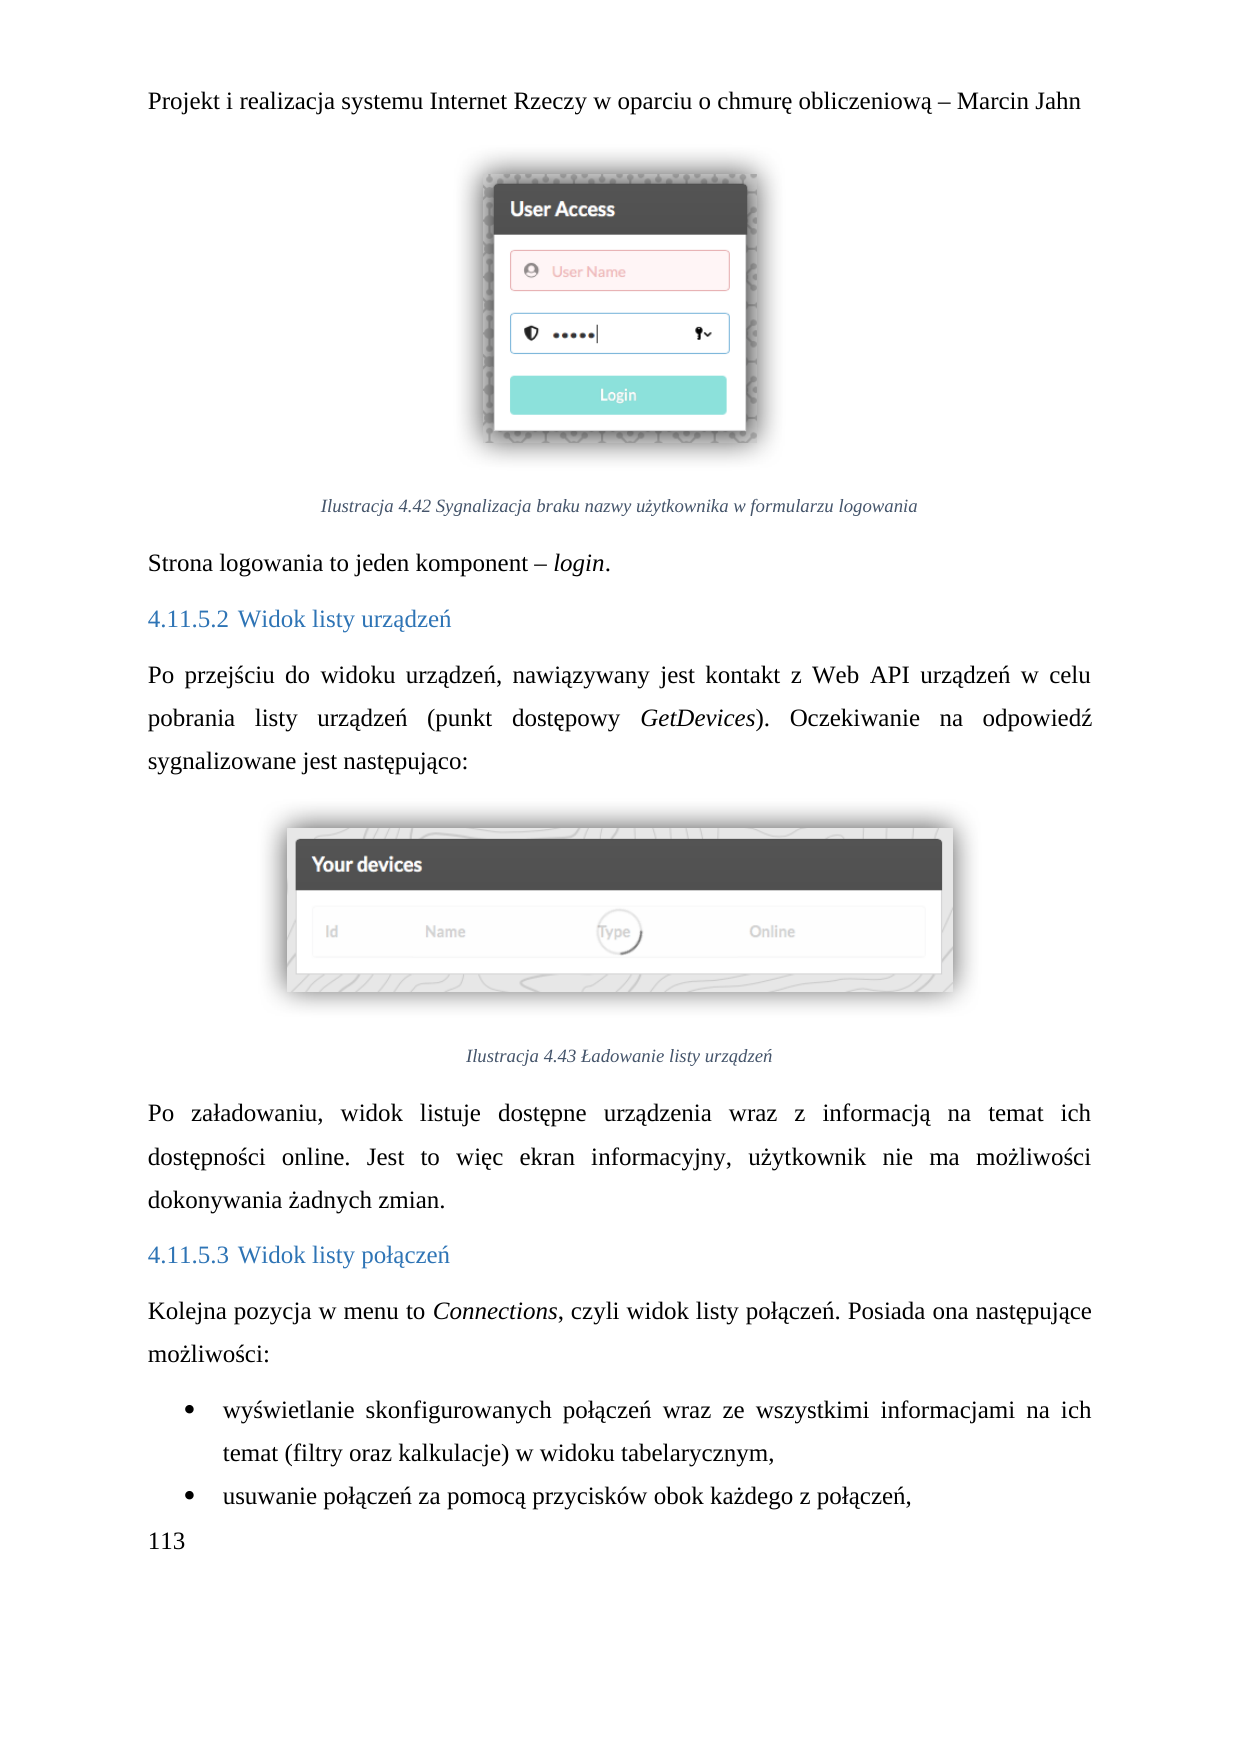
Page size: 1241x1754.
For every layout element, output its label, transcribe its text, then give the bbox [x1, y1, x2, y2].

text Po przejściu do widoku urządzeń, nawiązywany jest kontakt z Web API urządzeń w celu pobrania listy urządzeń (punkt dostępowy GetDevices). Oczekiwanie na odpowiedź sygnalizowane jest następująco: [148, 660, 1093, 775]
subtitle Widok listy urządzeń [148, 604, 1093, 633]
list wyświetlanie skonfigurowanych połączeń wraz ze wszystkimi informacjami na ich temat (filtry oraz kalkulacje) w widoku tabelarycznym, [185, 1395, 1093, 1467]
picture [287, 828, 953, 992]
text Strona logowania to jeden komponent – login. [148, 548, 1093, 577]
list usuwanie połączeń za pomocą przycisków obok każdego z połączeń, [185, 1481, 1093, 1510]
text Kolejna pozycja w menu to Connections, czyli widok listy połączeń. Posiada ona następujące możliwości: [148, 1296, 1093, 1368]
text Po załadowaniu, widok listuje dostępne urządzenia wraz z informacją na temat ich dostępności online. Jest to więc ekran informacyjny, użytkownik nie ma możliwości dokonywania żadnych zmian. [148, 1098, 1093, 1213]
picture [483, 174, 757, 443]
subtitle Widok listy połączeń [148, 1240, 1093, 1269]
